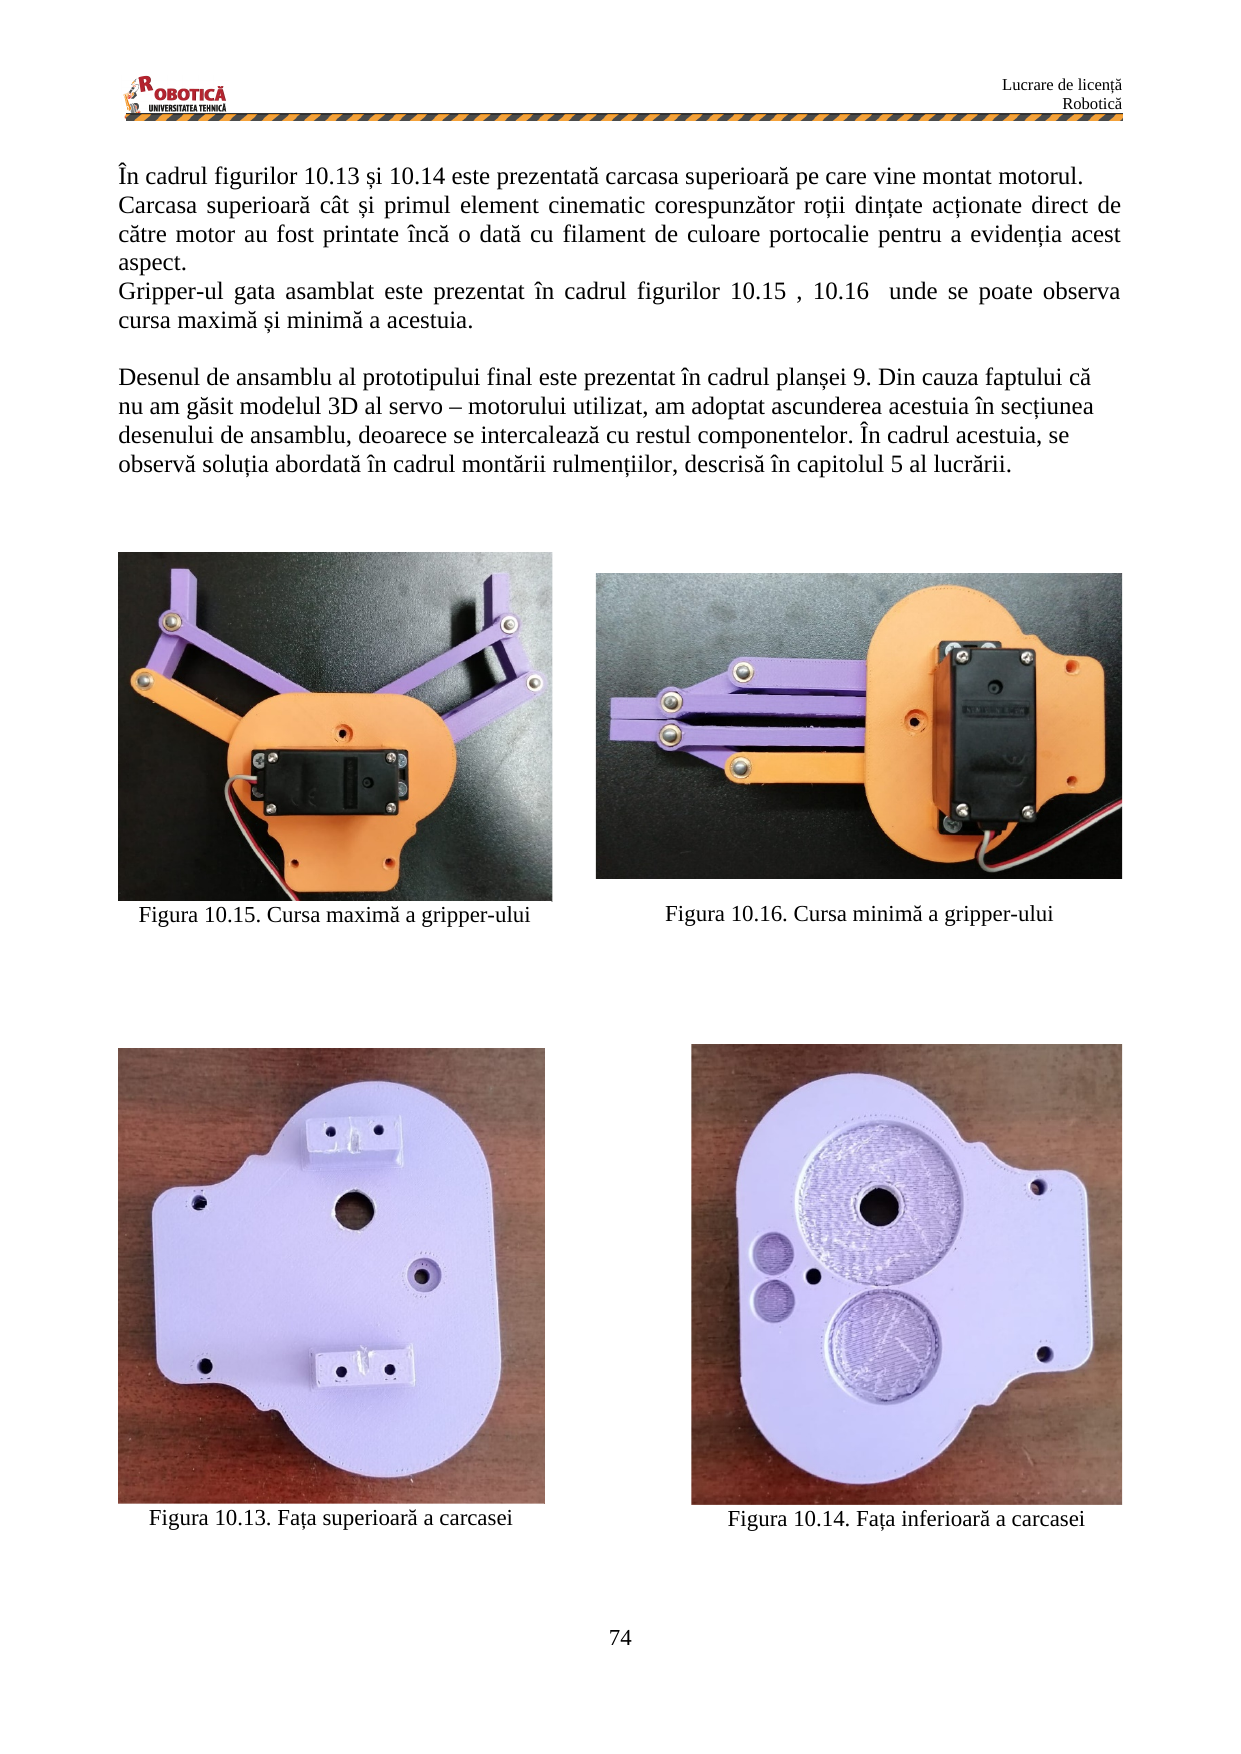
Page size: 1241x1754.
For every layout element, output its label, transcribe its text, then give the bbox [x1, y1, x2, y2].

text În cadrul figurilor 10.13 și 10.14 este prezentată carcasa superioară pe care vine montat motorul. [118, 161, 1122, 190]
picture [595, 573, 1123, 879]
text Desenul de ansamblu al prototipului final este prezentat în cadrul planșei 9. Din cauza faptului că nu am găsit modelul 3D al servo – motorului utilizat, am adoptat ascunderea acestuia în secțiunea desenului de ansamblu, deoarece se intercalează cu restul componentelor. În cadrul acestuia, se observă soluția abordată în cadrul montării rulmențiilor, descrisă în capitolul 5 al lucrării. [118, 362, 1122, 477]
text Gripper-ul gata asamblat este prezentat în cadrul figurilor 10.15 , 10.16 unde se poate observa cursa maximă și minimă a acestuia. [118, 276, 1122, 334]
picture [118, 552, 553, 902]
picture [691, 1044, 1123, 1505]
text Carcasa superioară cât și primul element cinematic corespunzător roții dințate acționate direct de către motor au fost printate încă o dată cu filament de culoare portocalie pentru a evidenția acest aspect. [118, 190, 1122, 276]
picture [118, 1048, 545, 1503]
picture [121, 75, 1123, 122]
